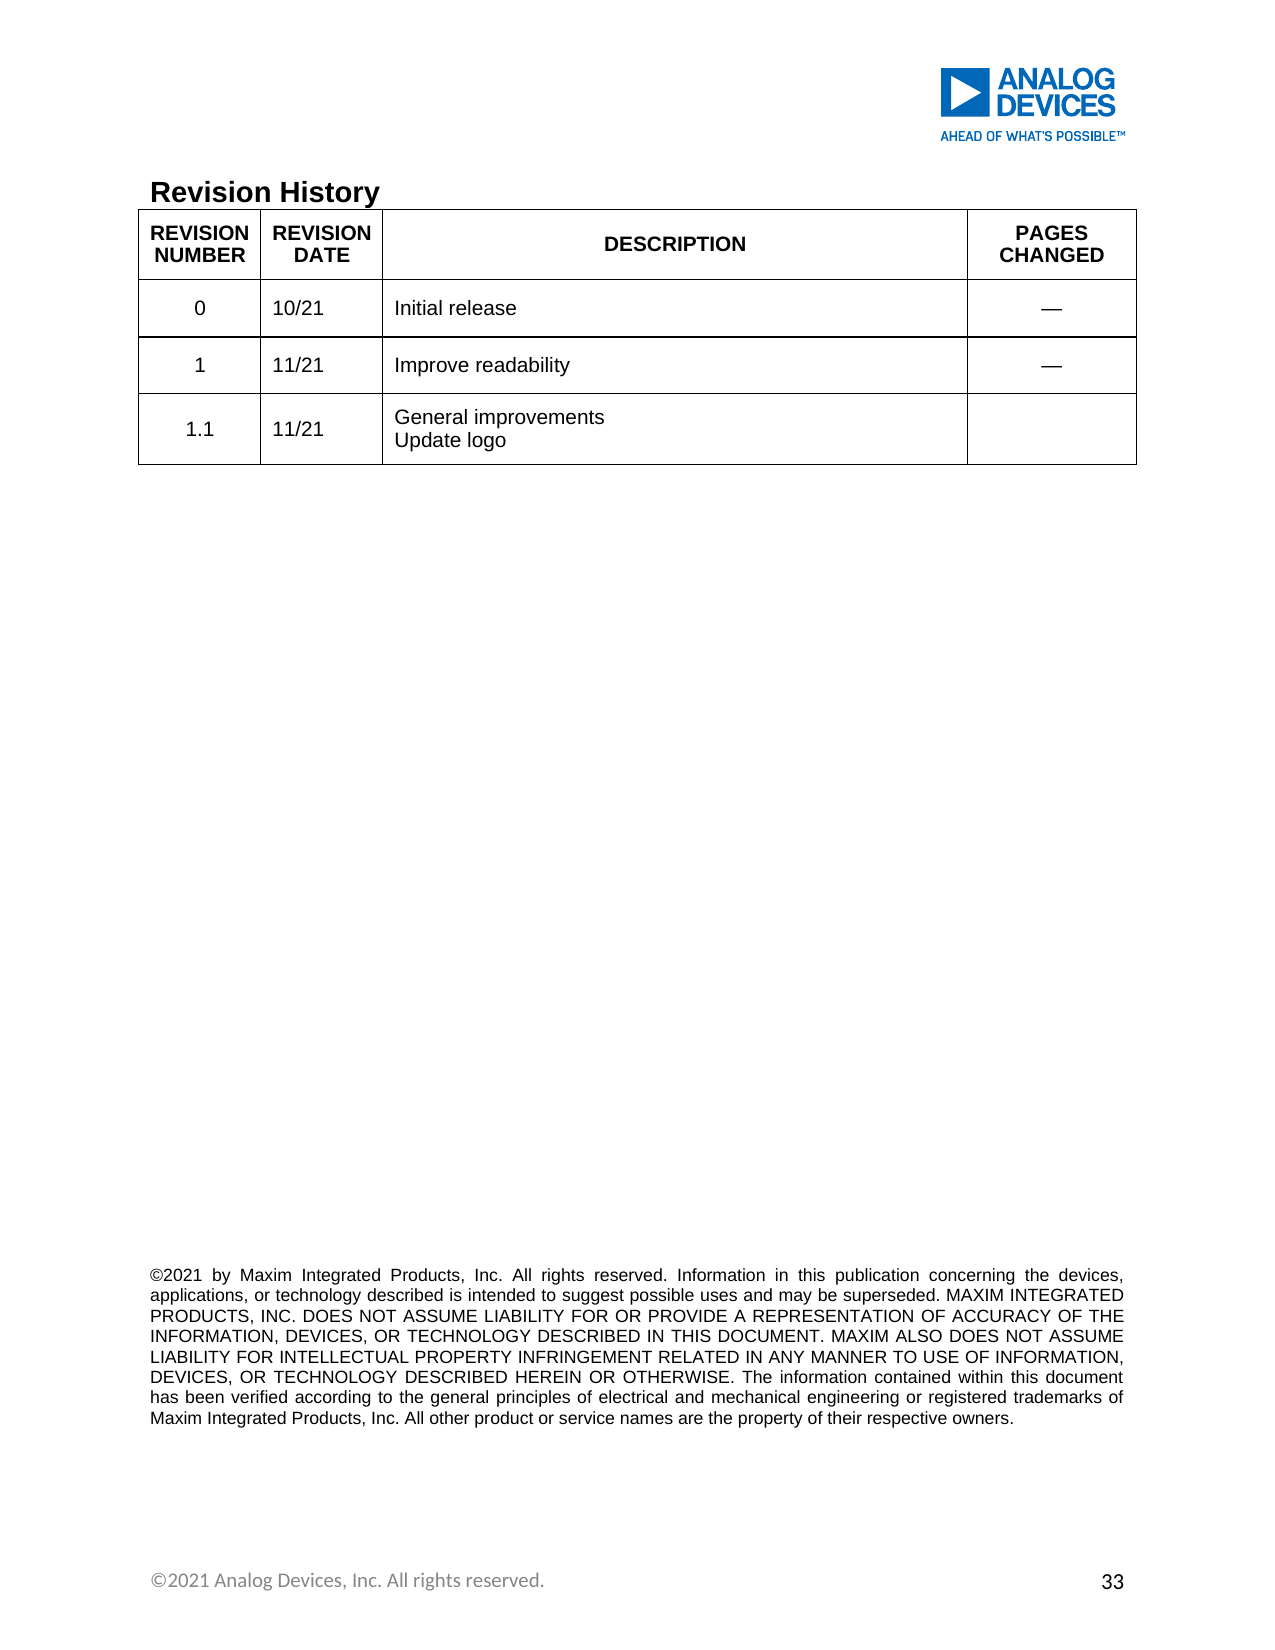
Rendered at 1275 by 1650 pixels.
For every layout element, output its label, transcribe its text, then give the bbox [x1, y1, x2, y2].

table_header DESCRIPTION [383, 210, 967, 279]
table_cell 1 [139, 338, 260, 393]
table_cell [968, 394, 1136, 464]
subtitle Revision History [150, 175, 1125, 208]
table_header REVISION NUMBER [139, 210, 260, 279]
table_cell — [968, 338, 1136, 393]
table_cell Initial release [383, 280, 967, 336]
table_cell Improve readability [383, 338, 967, 393]
table_cell 10/21 [261, 280, 382, 336]
table_header PAGES CHANGED [968, 210, 1136, 279]
table_header REVISION DATE [261, 210, 382, 279]
table_cell 11/21 [261, 394, 382, 464]
table_cell General improvements Update logo [383, 394, 967, 464]
text ©2021 by Maxim Integrated Products, Inc. All rights reserved. Information in this publication concerning the devices, applications, or technology described is intended to suggest possible uses and may be superseded. MAXIM INTEGRATED PRODUCTS, INC. DOES NOT ASSUME LIABILITY FOR OR PROVIDE A REPRESENTATION OF ACCURACY OF THE INFORMATION, DEVICES, OR TECHNOLOGY DESCRIBED IN THIS DOCUMENT. MAXIM ALSO DOES NOT ASSUME LIABILITY FOR INTELLECTUAL PROPERTY INFRINGEMENT RELATED IN ANY MANNER TO USE OF INFORMATION, DEVICES, OR TECHNOLOGY DESCRIBED HEREIN OR OTHERWISE. The information contained within this document has been verified according to the general principles of electrical and mechanical engineering or registered trademarks of Maxim Integrated Products, Inc. All other product or service names are the property of their respective owners. [150, 1265, 1125, 1428]
table_cell 0 [139, 280, 260, 336]
table_cell — [968, 280, 1136, 336]
table_cell 1.1 [139, 394, 260, 464]
table_cell 11/21 [261, 338, 382, 393]
